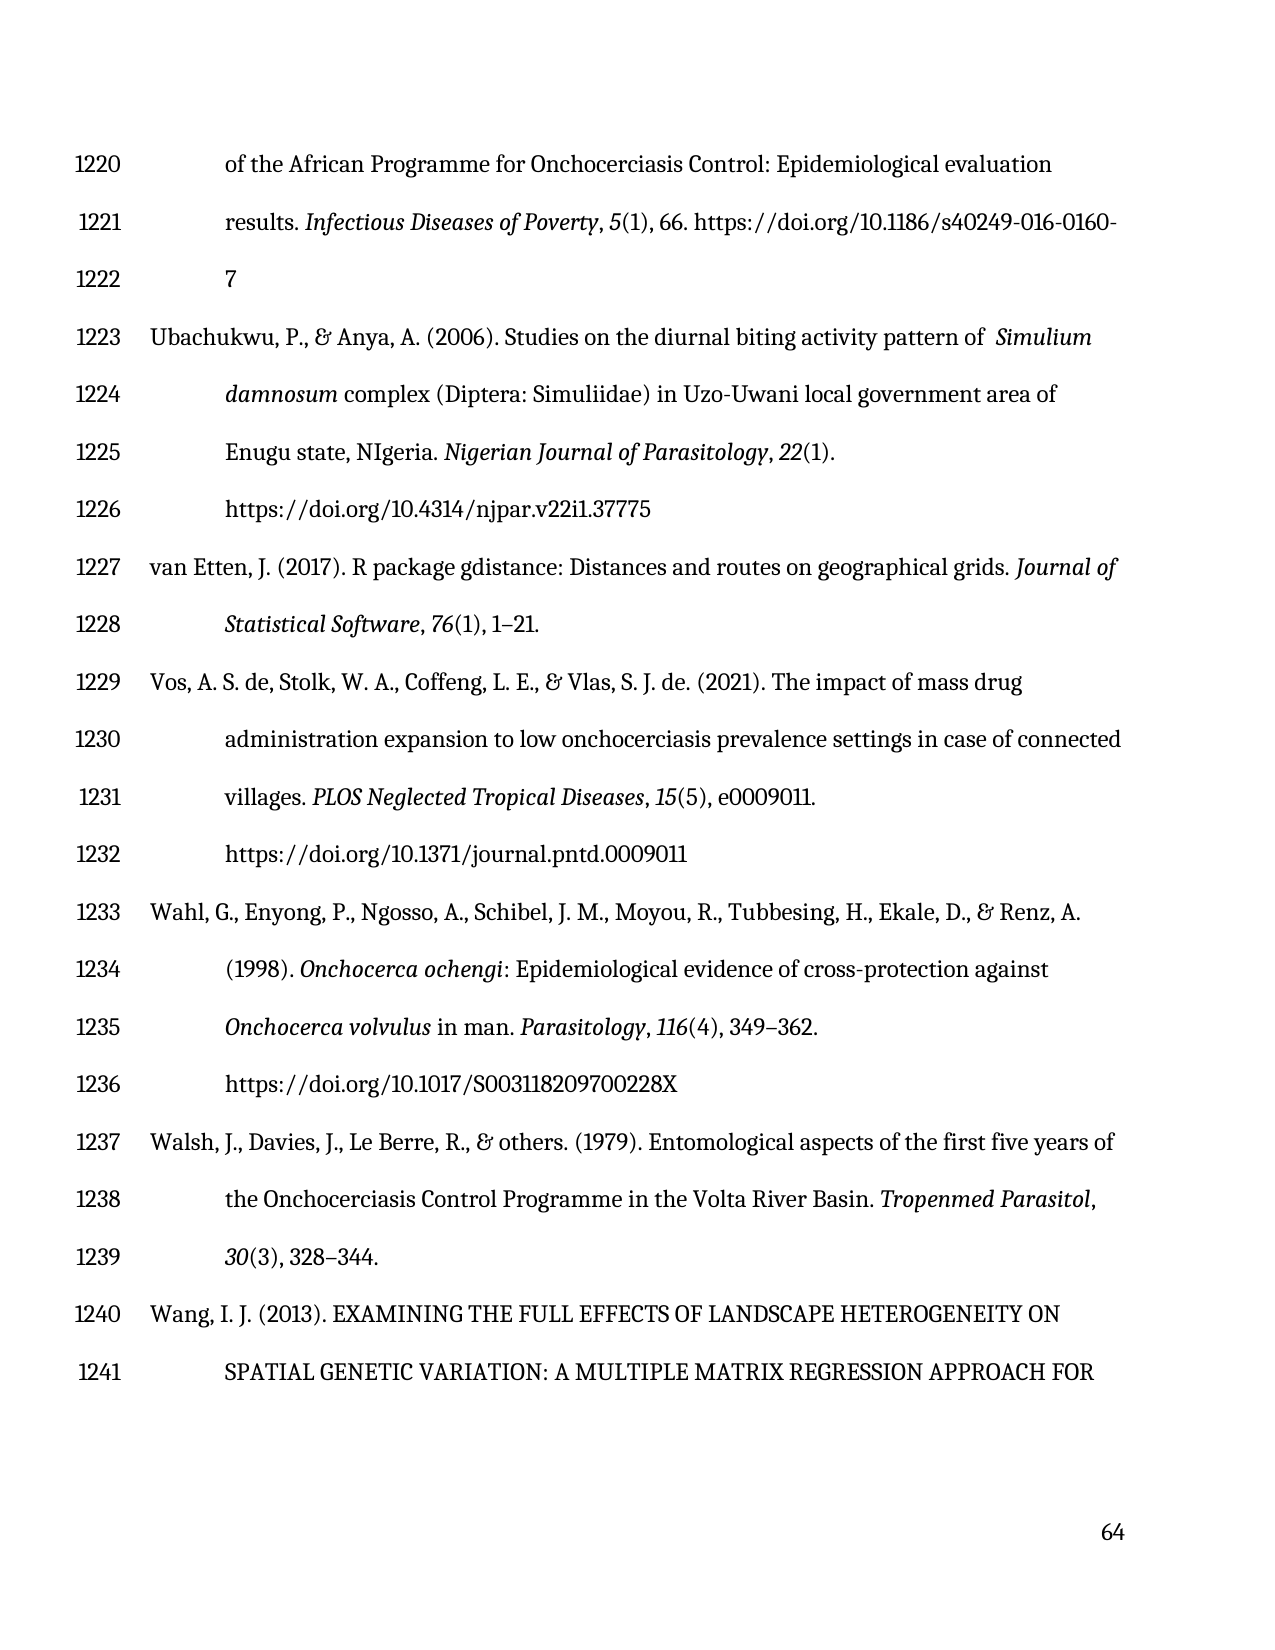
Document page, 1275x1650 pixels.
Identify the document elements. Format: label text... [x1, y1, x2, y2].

text Walsh, J., Davies, J., Le Berre, R., & others. (1979). Entomological aspects of the first five years of the Onchocerciasis Control Programme in the Volta River Basin. Tropenmed Parasitol, 30(3), 328–344. [150, 1127, 1125, 1271]
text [150, 150, 1125, 294]
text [150, 1300, 1125, 1386]
text Wahl, G., Enyong, P., Ngosso, A., Schibel, J. M., Moyou, R., Tubbesing, H., Ekale, D., & Renz, A. (1998). Onchocerca ochengi: Epidemiological evidence of cross-protection against Onchocerca volvulus in man. Parasitology, 116(4), 349–362. https://doi.org/10.1017/S003118209700228X [150, 897, 1125, 1099]
text Vos, A. S. de, Stolk, W. A., Coffeng, L. E., & Vlas, S. J. de. (2021). The impact of mass drug administration expansion to low onchocerciasis prevalence settings in case of connected villages. PLOS Neglected Tropical Diseases, 15(5), e0009011. https://doi.org/10.1371/journal.pntd.0009011 [150, 667, 1125, 869]
text Ubachukwu, P., & Anya, A. (2006). Studies on the diurnal biting activity pattern of Simulium damnosum complex (Diptera: Simuliidae) in Uzo-Uwani local government area of Enugu state, NIgeria. Nigerian Journal of Parasitology, 22(1). https://doi.org/10.4314/njpar.v22i1.37775 [150, 322, 1125, 524]
text van Etten, J. (2017). R package gdistance: Distances and routes on geographical grids. Journal of Statistical Software, 76(1), 1–21. [150, 552, 1125, 639]
